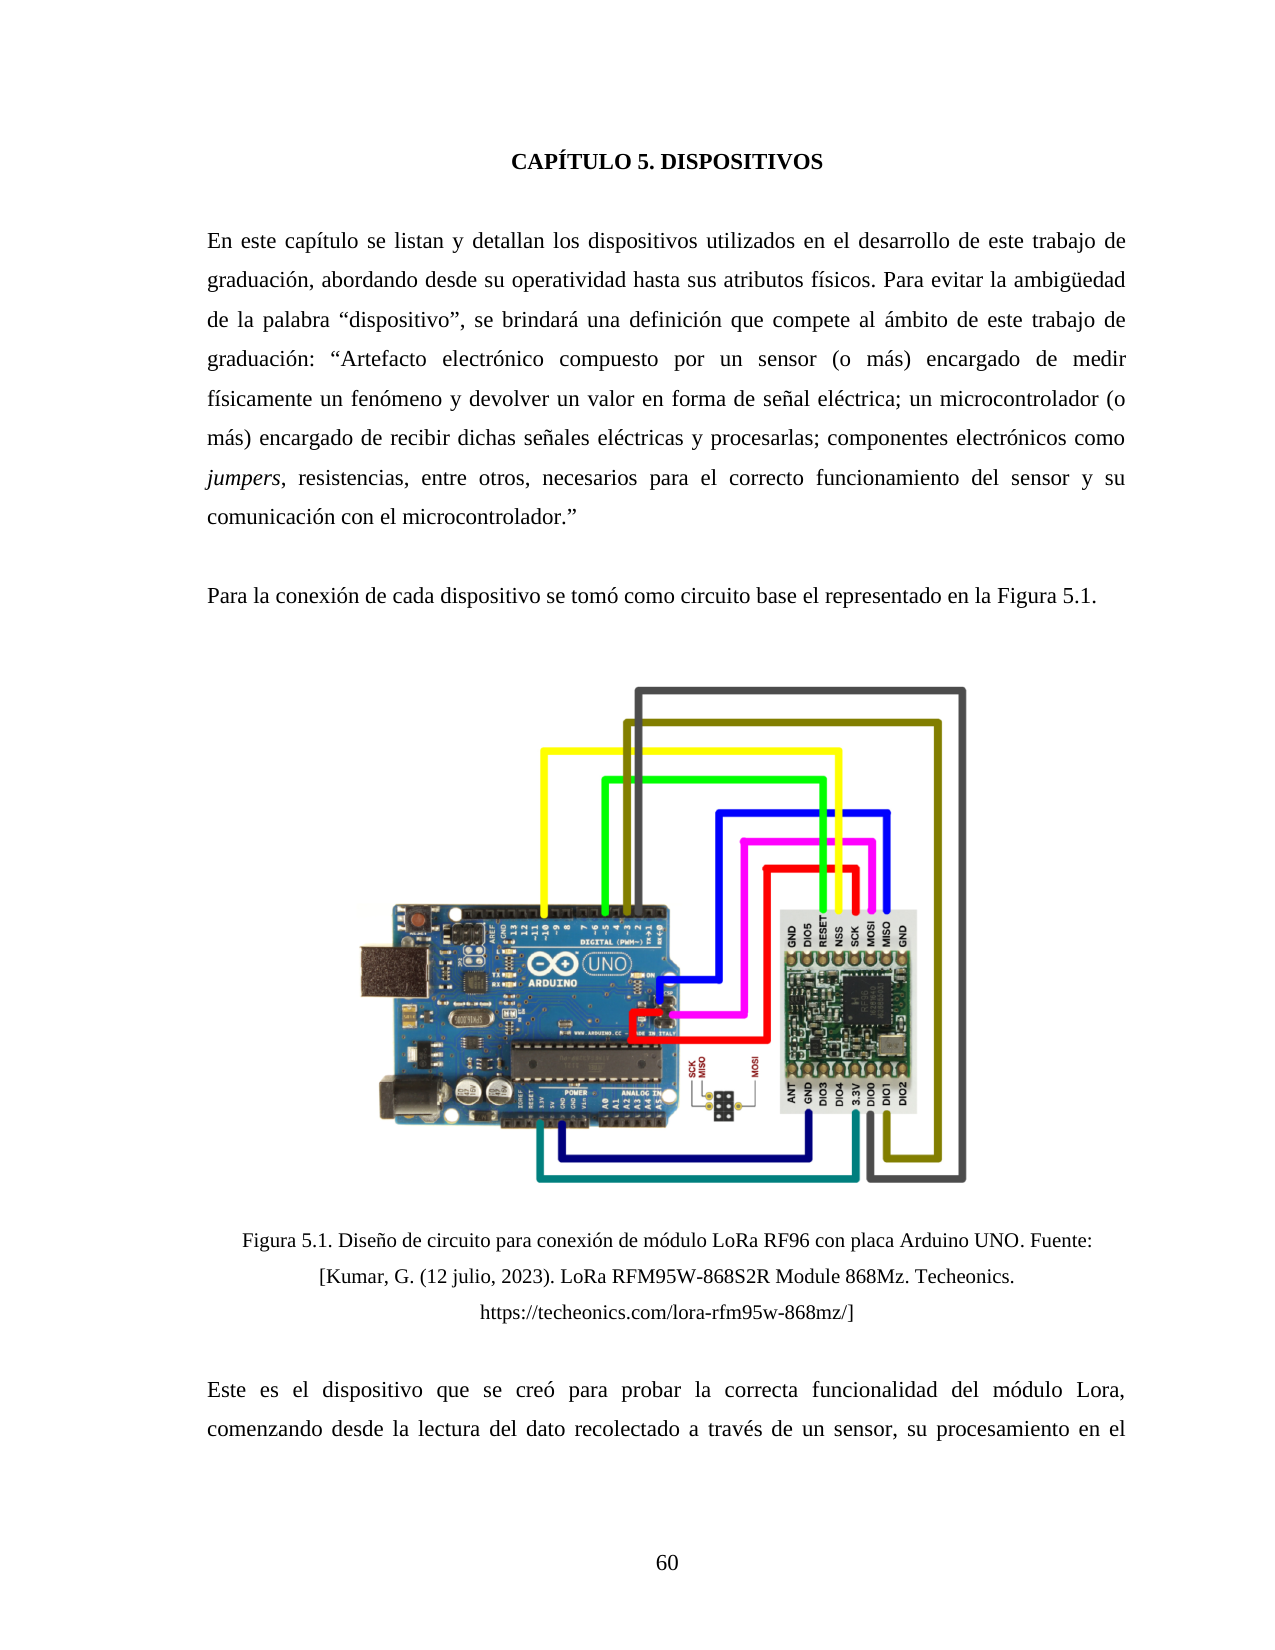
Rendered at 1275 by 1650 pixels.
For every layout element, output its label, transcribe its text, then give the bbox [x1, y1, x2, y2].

text Figura 5.1. Diseño de circuito para conexión de módulo LoRa RF96 con placa Arduino UNO. Fuente: [Kumar, G. (12 julio, 2023). LoRa RFM95W-868S2R Module 868Mz. Techeonics. https://techeonics.com/lora-rfm95w-868mz/] [207, 1228, 1127, 1324]
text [207, 1376, 1127, 1442]
text En este capítulo se listan y detallan los dispositivos utilizados en el desarrollo de este trabajo de graduación, abordando desde su operatividad hasta sus atributos físicos. Para evitar la ambigüedad de la palabra “dispositivo”, se brindará una definición que compete al ámbito de este trabajo de graduación: “Artefacto electrónico compuesto por un sensor (o más) encargado de medir físicamente un fenómeno y devolver un valor en forma de señal eléctrica; un microcontrolador (o más) encargado de recibir dichas señales eléctricas y procesarlas; componentes electrónicos como jumpers, resistencias, entre otros, necesarios para el correcto funcionamiento del sensor y su comunicación con el microcontrolador.” [207, 227, 1127, 529]
picture [349, 661, 986, 1208]
subtitle CAPÍTULO 5. DISPOSITIVOS [207, 148, 1127, 174]
text Para la conexión de cada dispositivo se tomó como circuito base el representado en la Figura 5.1. [207, 582, 1127, 608]
